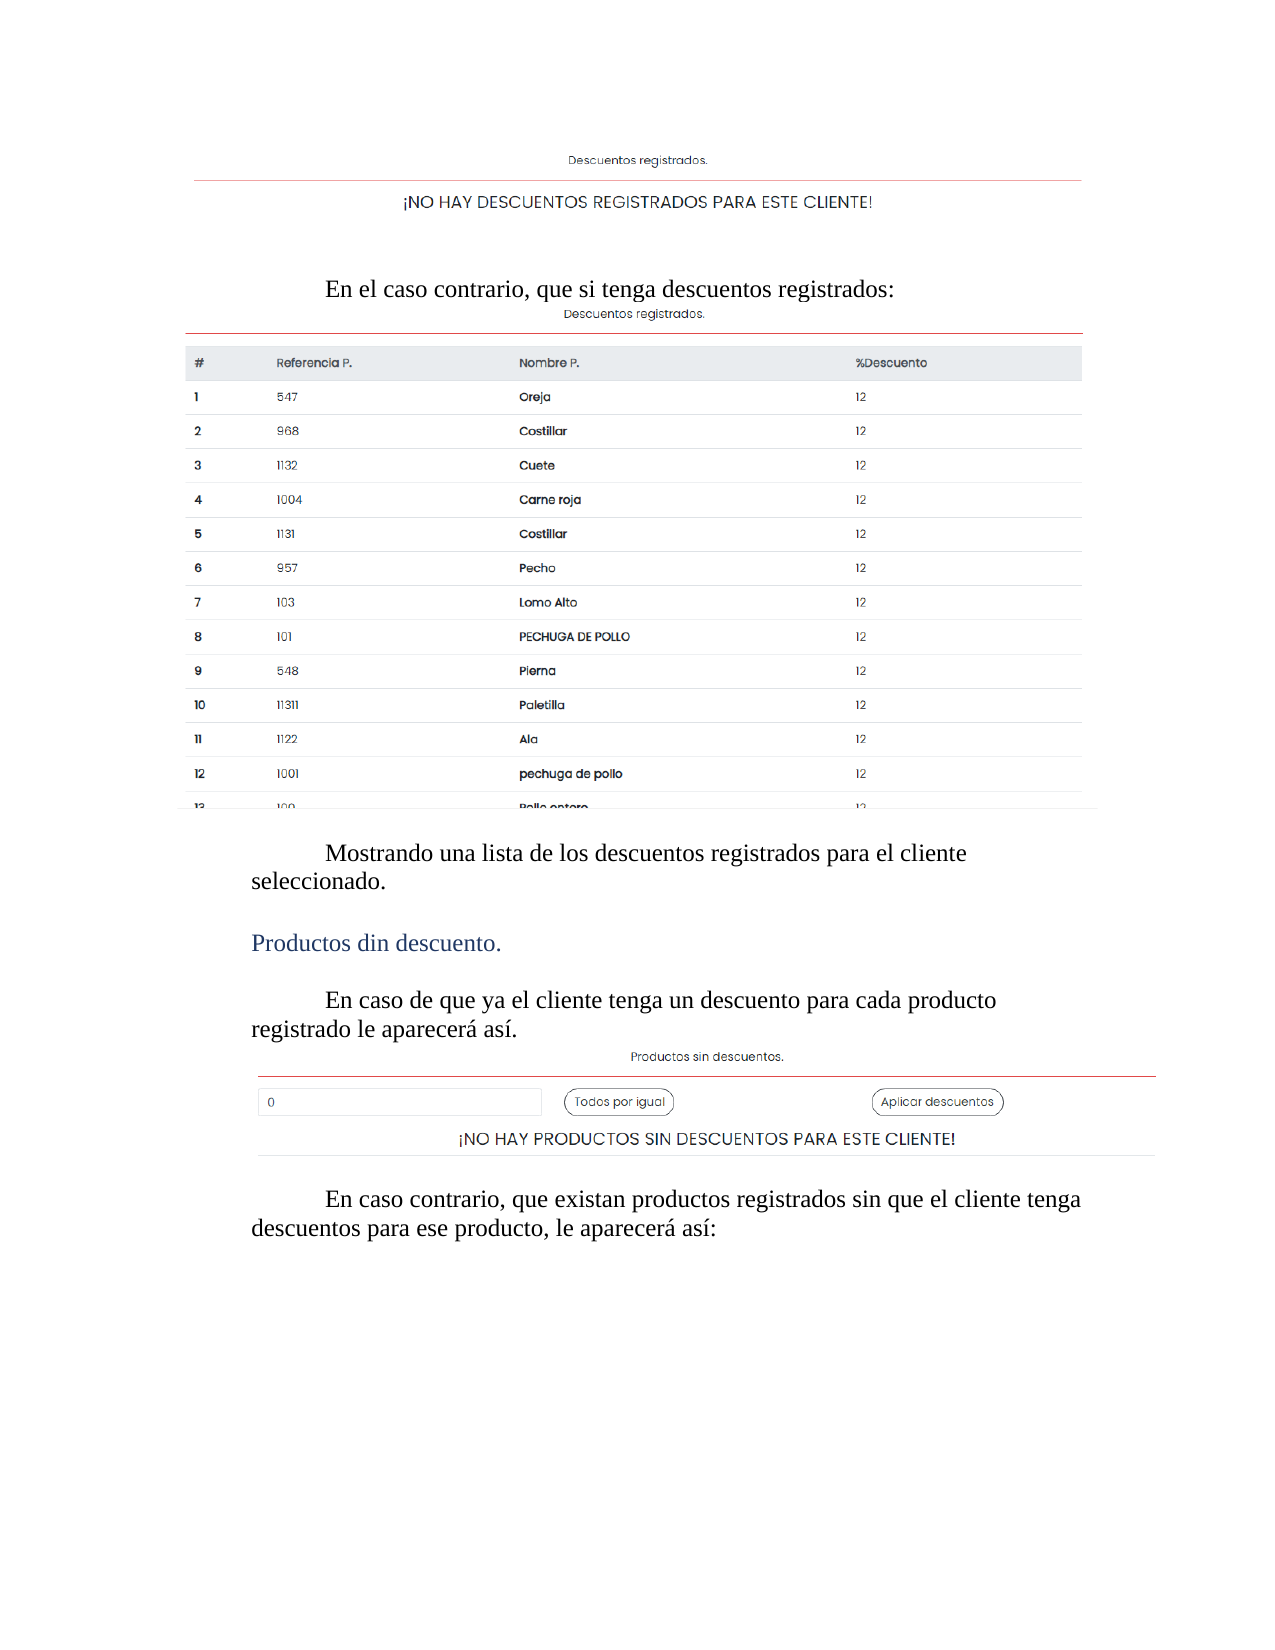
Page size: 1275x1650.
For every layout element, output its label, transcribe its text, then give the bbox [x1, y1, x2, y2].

picture [177, 147, 1098, 274]
text En el caso contrario, que si tenga descuentos registrados: [177, 274, 1098, 302]
picture [251, 1043, 1172, 1156]
picture [177, 302, 1098, 809]
text Mostrando una lista de los descuentos registrados para el cliente seleccionado. [251, 838, 1098, 895]
text En caso de que ya el cliente tenga un descuento para cada producto registrado le aparecerá así. [251, 986, 1098, 1043]
subtitle Productos din descuento. [177, 928, 1098, 957]
text En caso contrario, que existan productos registrados sin que el cliente tenga descuentos para ese producto, le aparecerá así: [251, 1184, 1098, 1242]
